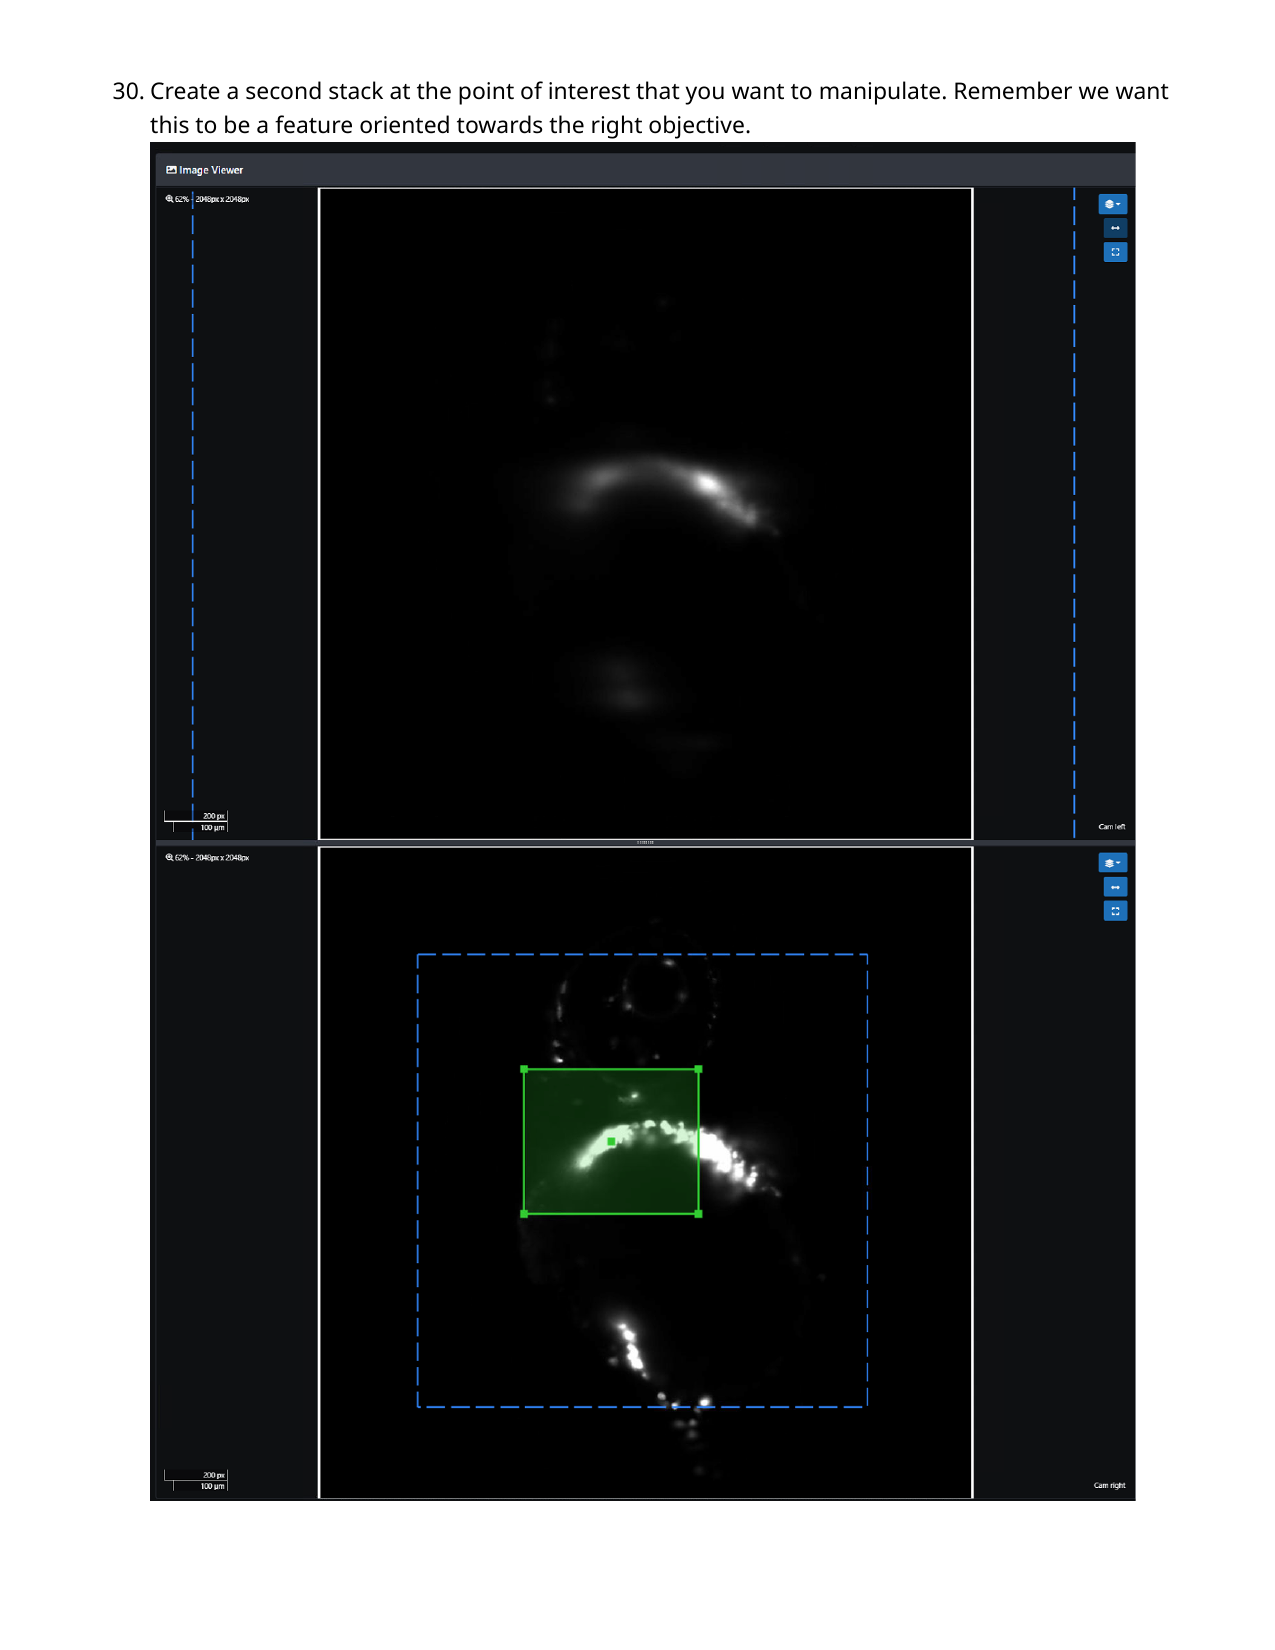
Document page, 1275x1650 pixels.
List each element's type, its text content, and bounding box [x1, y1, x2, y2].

picture [150, 142, 1136, 1501]
list Create a second stack at the point of interest that you want to manipulate. Remember we want this to be a feature oriented towards the right objective. [112, 75, 1200, 140]
